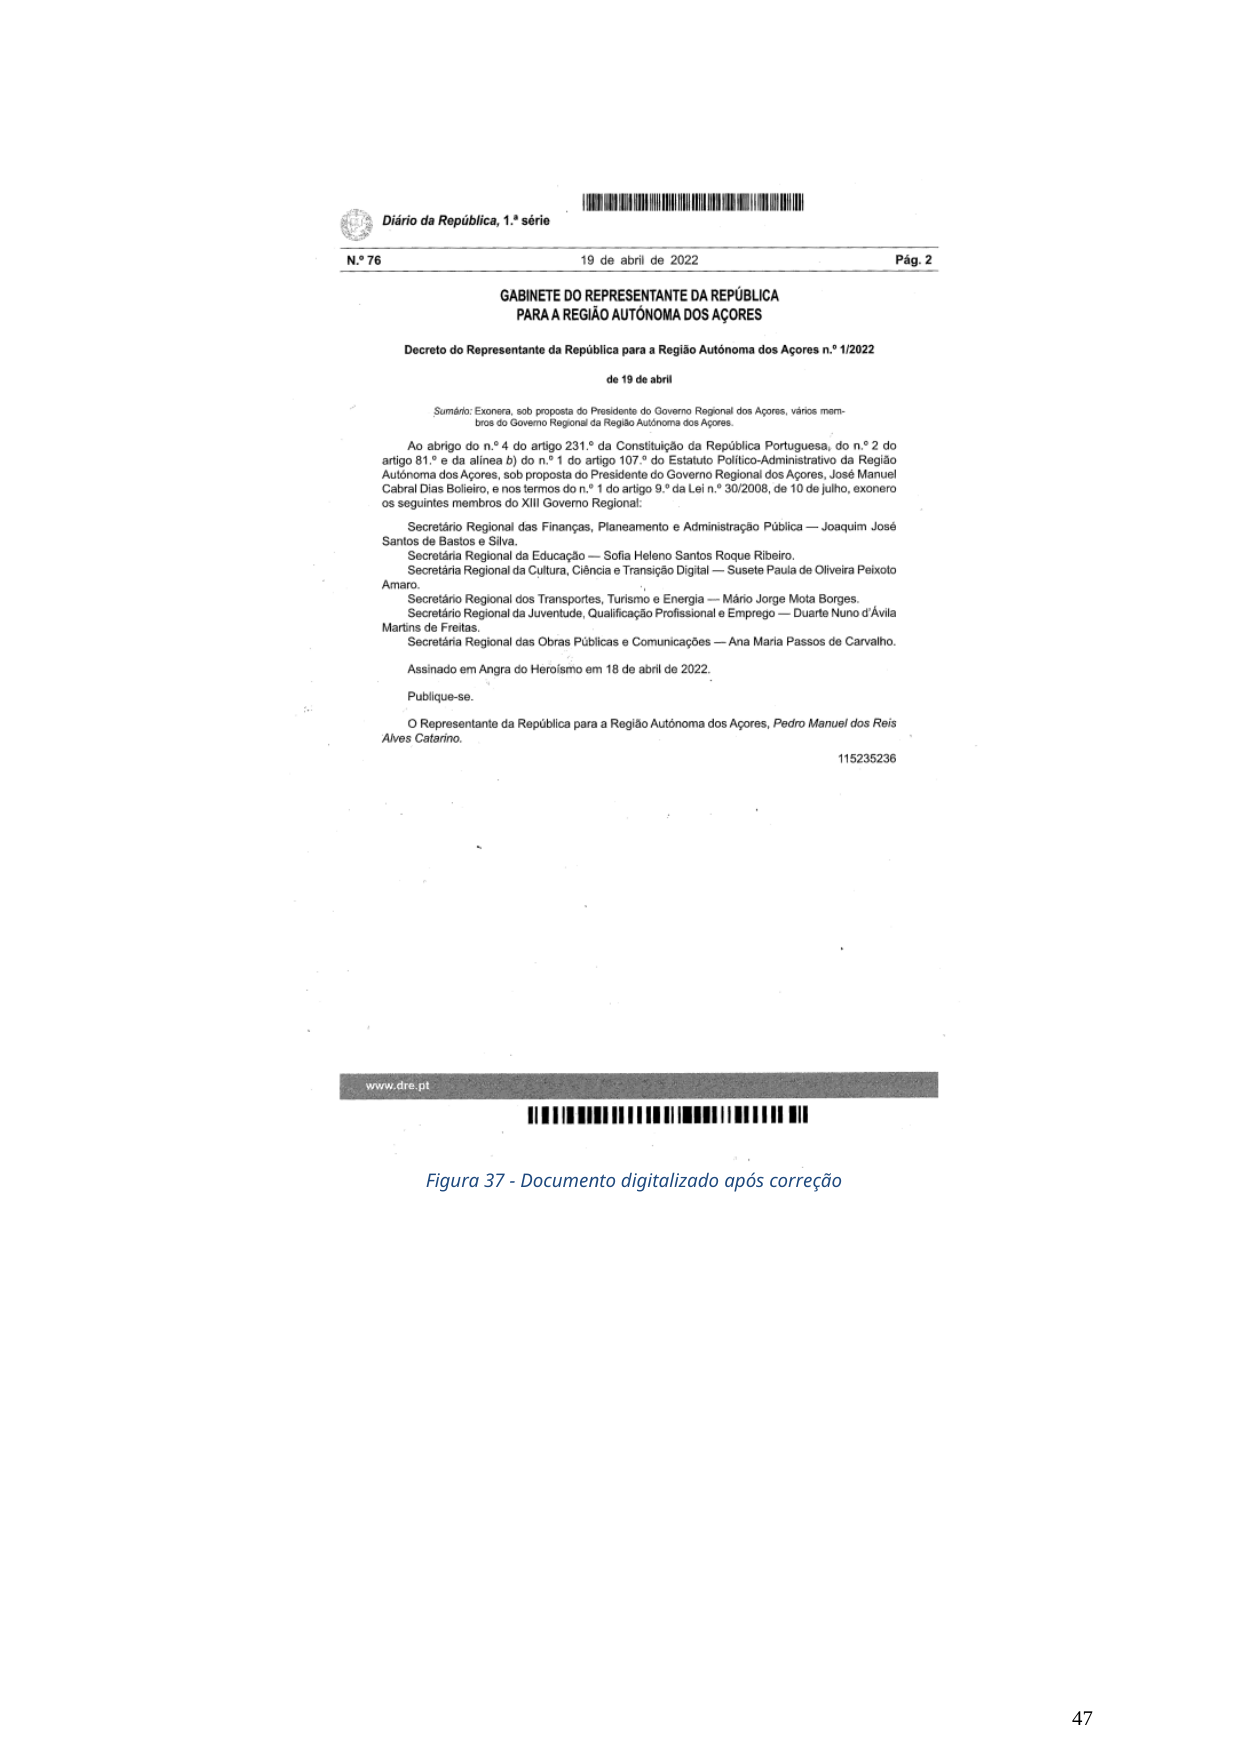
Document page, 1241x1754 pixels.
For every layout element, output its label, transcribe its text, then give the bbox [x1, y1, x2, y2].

text Figura 37 - Documento digitalizado após correção [177, 1168, 1092, 1193]
picture [287, 177, 983, 1168]
